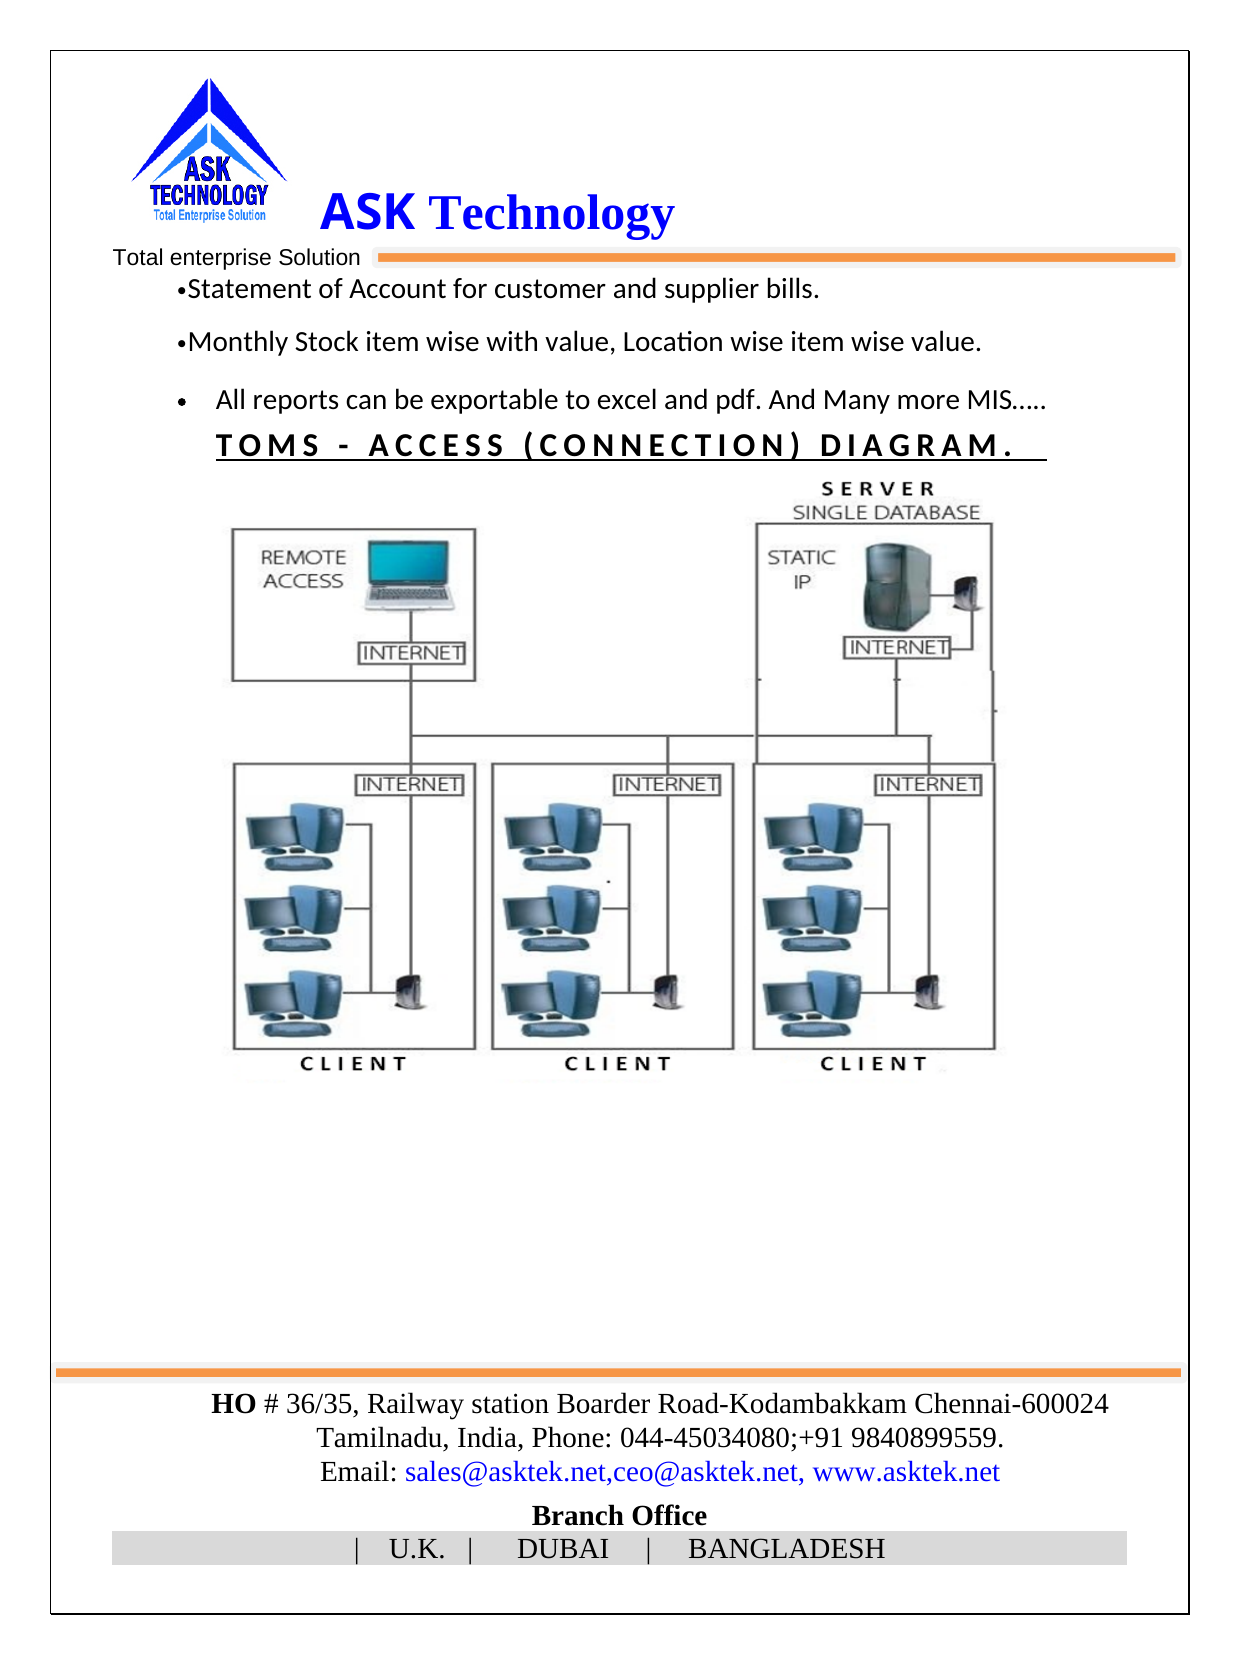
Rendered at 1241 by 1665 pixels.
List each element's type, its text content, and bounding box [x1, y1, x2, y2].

list Monthly Stock item wise with value, Location wise item wise value. [178, 323, 1127, 359]
picture [208, 470, 1040, 1106]
list All reports can be exportable to excel and pdf. And Many more MIS….. TOMS - ACCESS (CONNECTION) DIAGRAM. [178, 377, 1127, 464]
picture [112, 75, 308, 229]
list Statement of Account for customer and supplier bills. [178, 270, 1127, 306]
